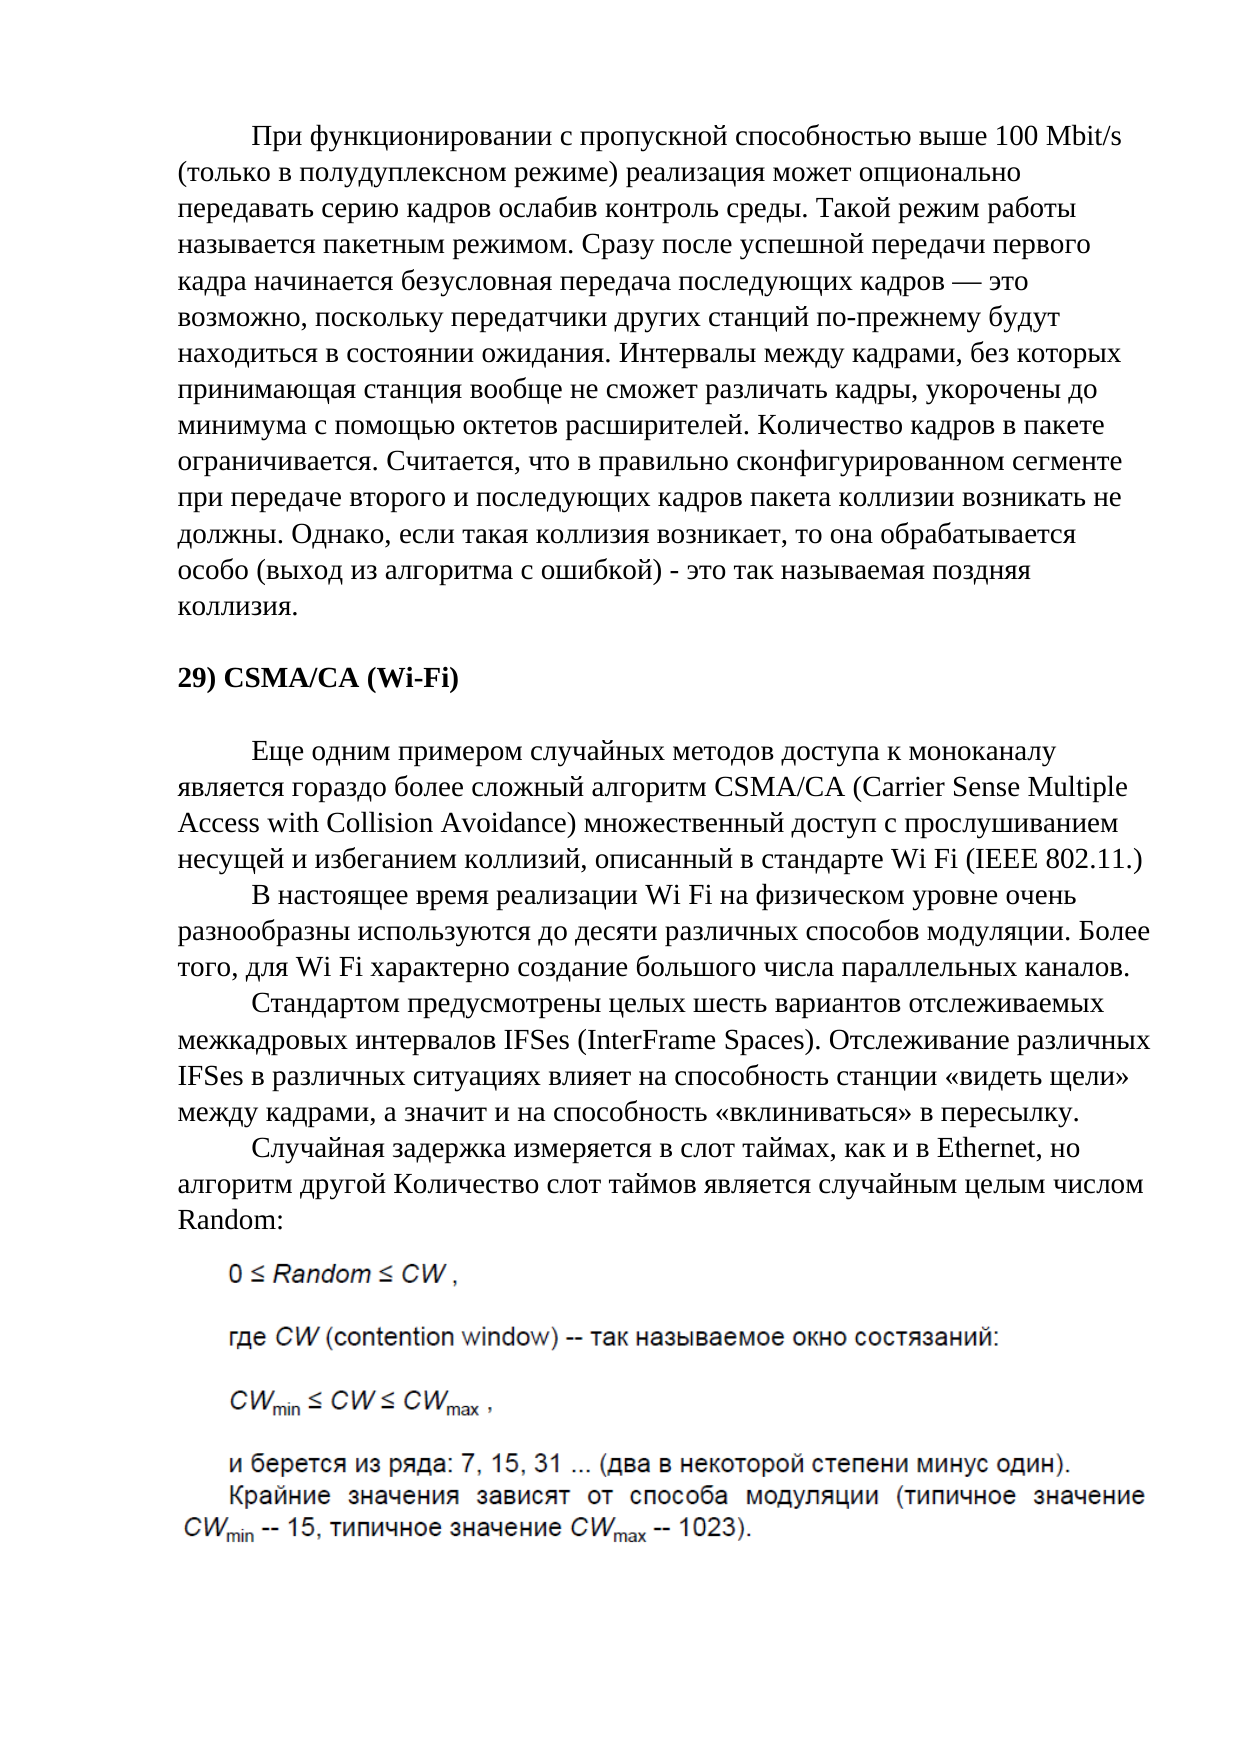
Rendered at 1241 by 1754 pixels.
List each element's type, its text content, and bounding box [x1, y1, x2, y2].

picture [177, 1238, 1152, 1548]
text Случайная задержка измеряется в слот таймах, как и в Ethernet, но алгоритм другой Количество слот таймов является случайным целым числом Random: [177, 1130, 1152, 1236]
text В настоящее время реализации Wi Fi на физическом уровне очень разнообразны используются до десяти различных способов модуляции. Более того, для Wi Fi характерно создание большого числа параллельных каналов. [177, 877, 1152, 983]
text При функционировании с пропускной способностью выше 100 Mbit/s (только в полудуплексном режиме) реализация может опционально передавать серию кадров ослабив контроль среды. Такой режим работы называется пакетным режимом. Сразу после успешной передачи первого кадра начинается безусловная передача последующих кадров — это возможно, поскольку передатчики других станций по-прежнему будут находиться в состоянии ожидания. Интервалы между кадрами, без которых принимающая станция вообще не сможет различать кадры, укорочены до минимума с помощью октетов расширителей. Количество кадров в пакете ограничивается. Считается, что в правильно сконфигурированном сегменте при передаче второго и последующих кадров пакета коллизии возникать не должны. Однако, если такая коллизия возникает, то она обрабатывается особо (выход из алгоритма с ошибкой) - это так называемая поздняя коллизия. [177, 118, 1152, 622]
text Еще одним примером случайных методов доступа к моноканалу является гораздо более сложный алгоритм CSMA/CA (Carrier Sense Multiple Access with Collision Avoidance) множественный доступ с прослушиванием несущей и избеганием коллизий, описанный в стандарте Wi Fi (IEEE 802.11.) [177, 733, 1152, 874]
text 29) CSMA/CA (Wi-Fi) [177, 660, 1152, 694]
text Стандартом предусмотрены целых шесть вариантов отслеживаемых межкадровых интервалов IFSes (InterFrame Spaces). Отслеживание различных IFSes в различных ситуациях влияет на способность станции «видеть щели» между кадрами, а значит и на способность «вклиниваться» в пересылку. [177, 986, 1152, 1128]
